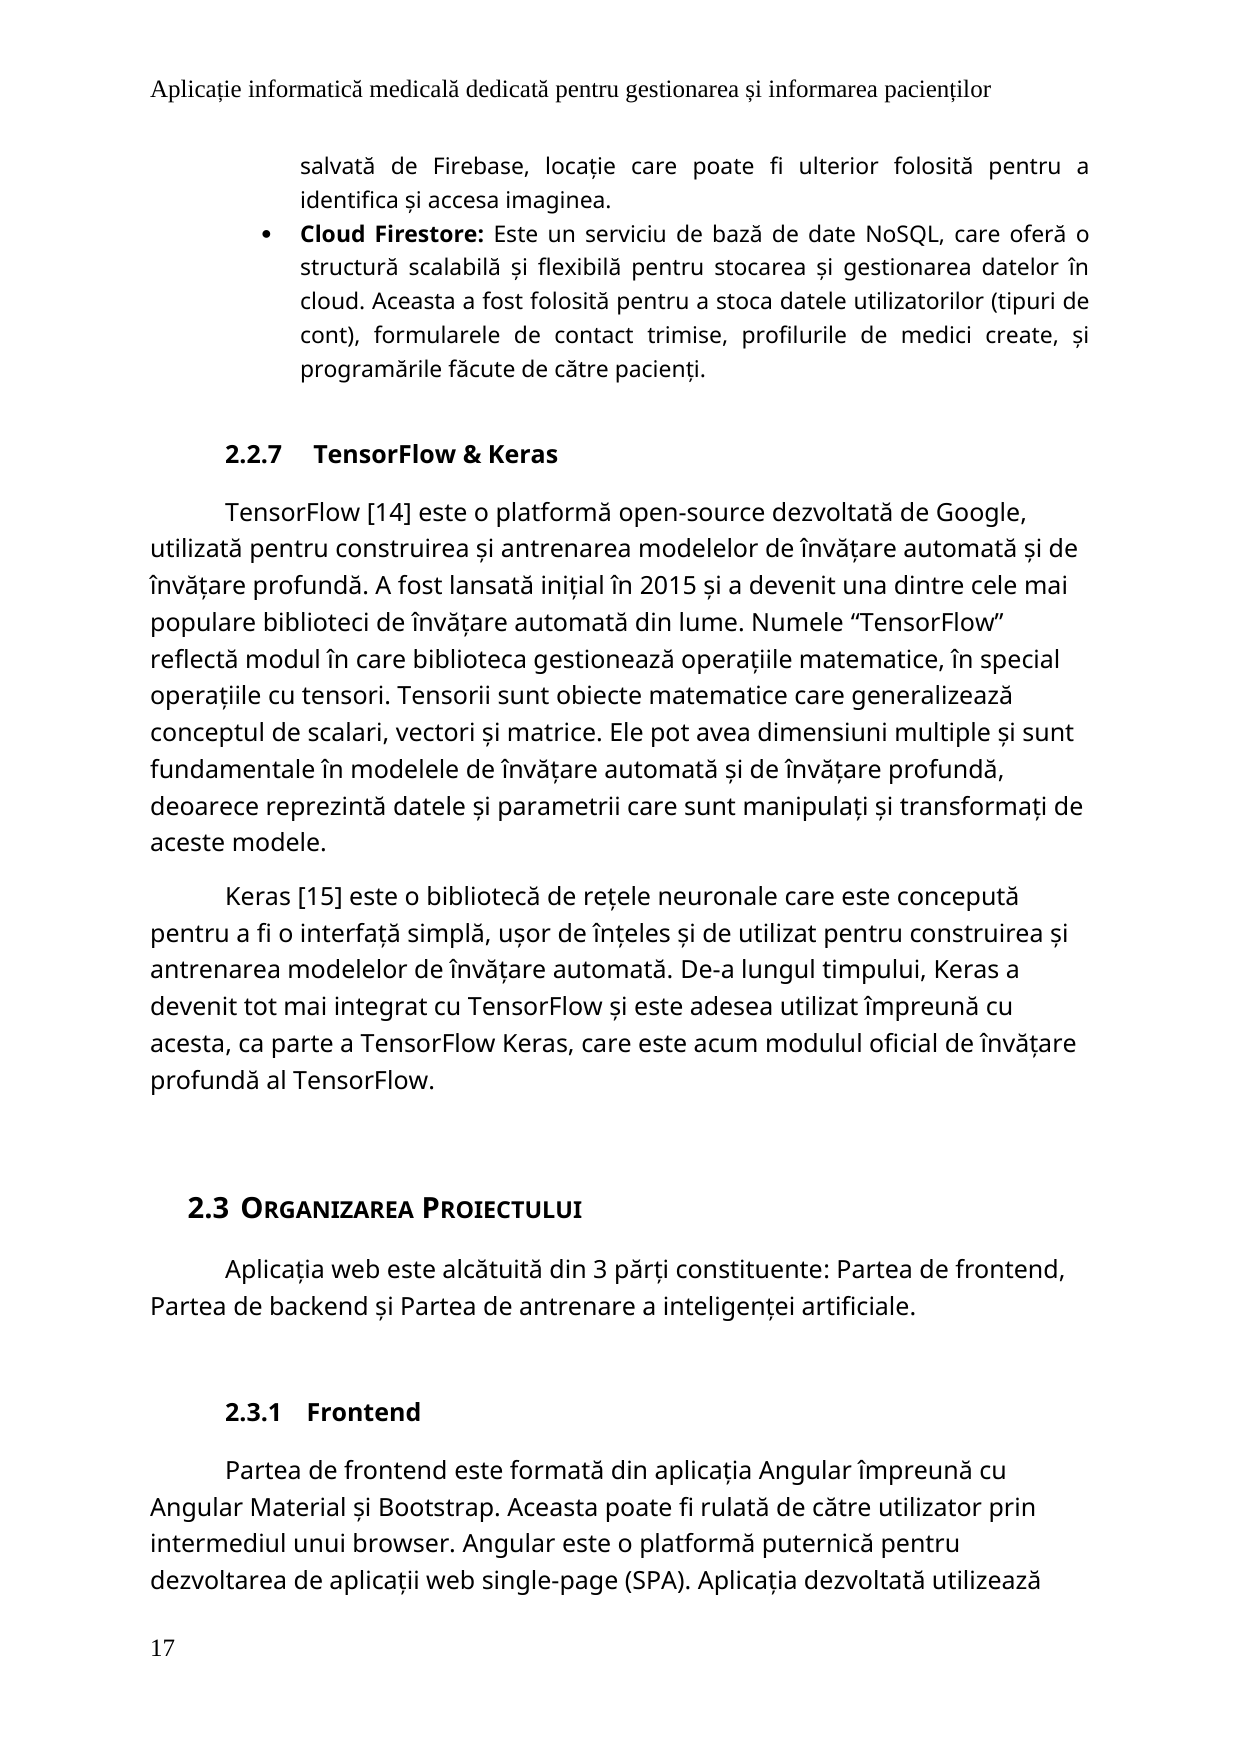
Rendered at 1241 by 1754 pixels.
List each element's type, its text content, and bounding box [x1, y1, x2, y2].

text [150, 1452, 1090, 1597]
subtitle TensorFlow & Keras [225, 437, 1090, 471]
list salvată de Firebase, locație care poate fi ulterior folosită pentru a identifica și accesa imaginea. [300, 150, 1090, 215]
list Cloud Firestore: Este un serviciu de bază de date NoSQL, care oferă o structură scalabilă și flexibilă pentru stocarea și gestionarea datelor în cloud. Aceasta a fost folosită pentru a stoca datele utilizatorilor (tipuri de cont), formularele de contact trimise, profilurile de medici create, și programările făcute de către pacienți. [262, 217, 1090, 384]
subtitle Frontend [225, 1395, 1090, 1429]
subtitle Organizarea Proiectului [187, 1187, 1090, 1227]
text Aplicația web este alcătuită din 3 părți constituente: Partea de frontend, Partea de backend și Partea de antrenare a inteligenței artificiale. [150, 1251, 1090, 1322]
text TensorFlow este o platformă open-source dezvoltată de Google, utilizată pentru construirea și antrenarea modelelor de învățare automată și de învățare profundă. A fost lansată inițial în 2015 și a devenit una dintre cele mai populare biblioteci de învățare automată din lume. Numele “TensorFlow” reflectă modul în care biblioteca gestionează operațiile matematice, în special operațiile cu tensori. Tensorii sunt obiecte matematice care generalizează conceptul de scalari, vectori și matrice. Ele pot avea dimensiuni multiple și sunt fundamentale în modelele de învățare automată și de învățare profundă, deoarece reprezintă datele și parametrii care sunt manipulați și transformați de aceste modele. [150, 494, 1090, 859]
text Keras este o bibliotecă de rețele neuronale care este concepută pentru a fi o interfață simplă, ușor de înțeles și de utilizat pentru construirea și antrenarea modelelor de învățare automată. De-a lungul timpului, Keras a devenit tot mai integrat cu TensorFlow și este adesea utilizat împreună cu acesta, ca parte a TensorFlow Keras, care este acum modulul oficial de învățare profundă al TensorFlow. [150, 878, 1090, 1096]
